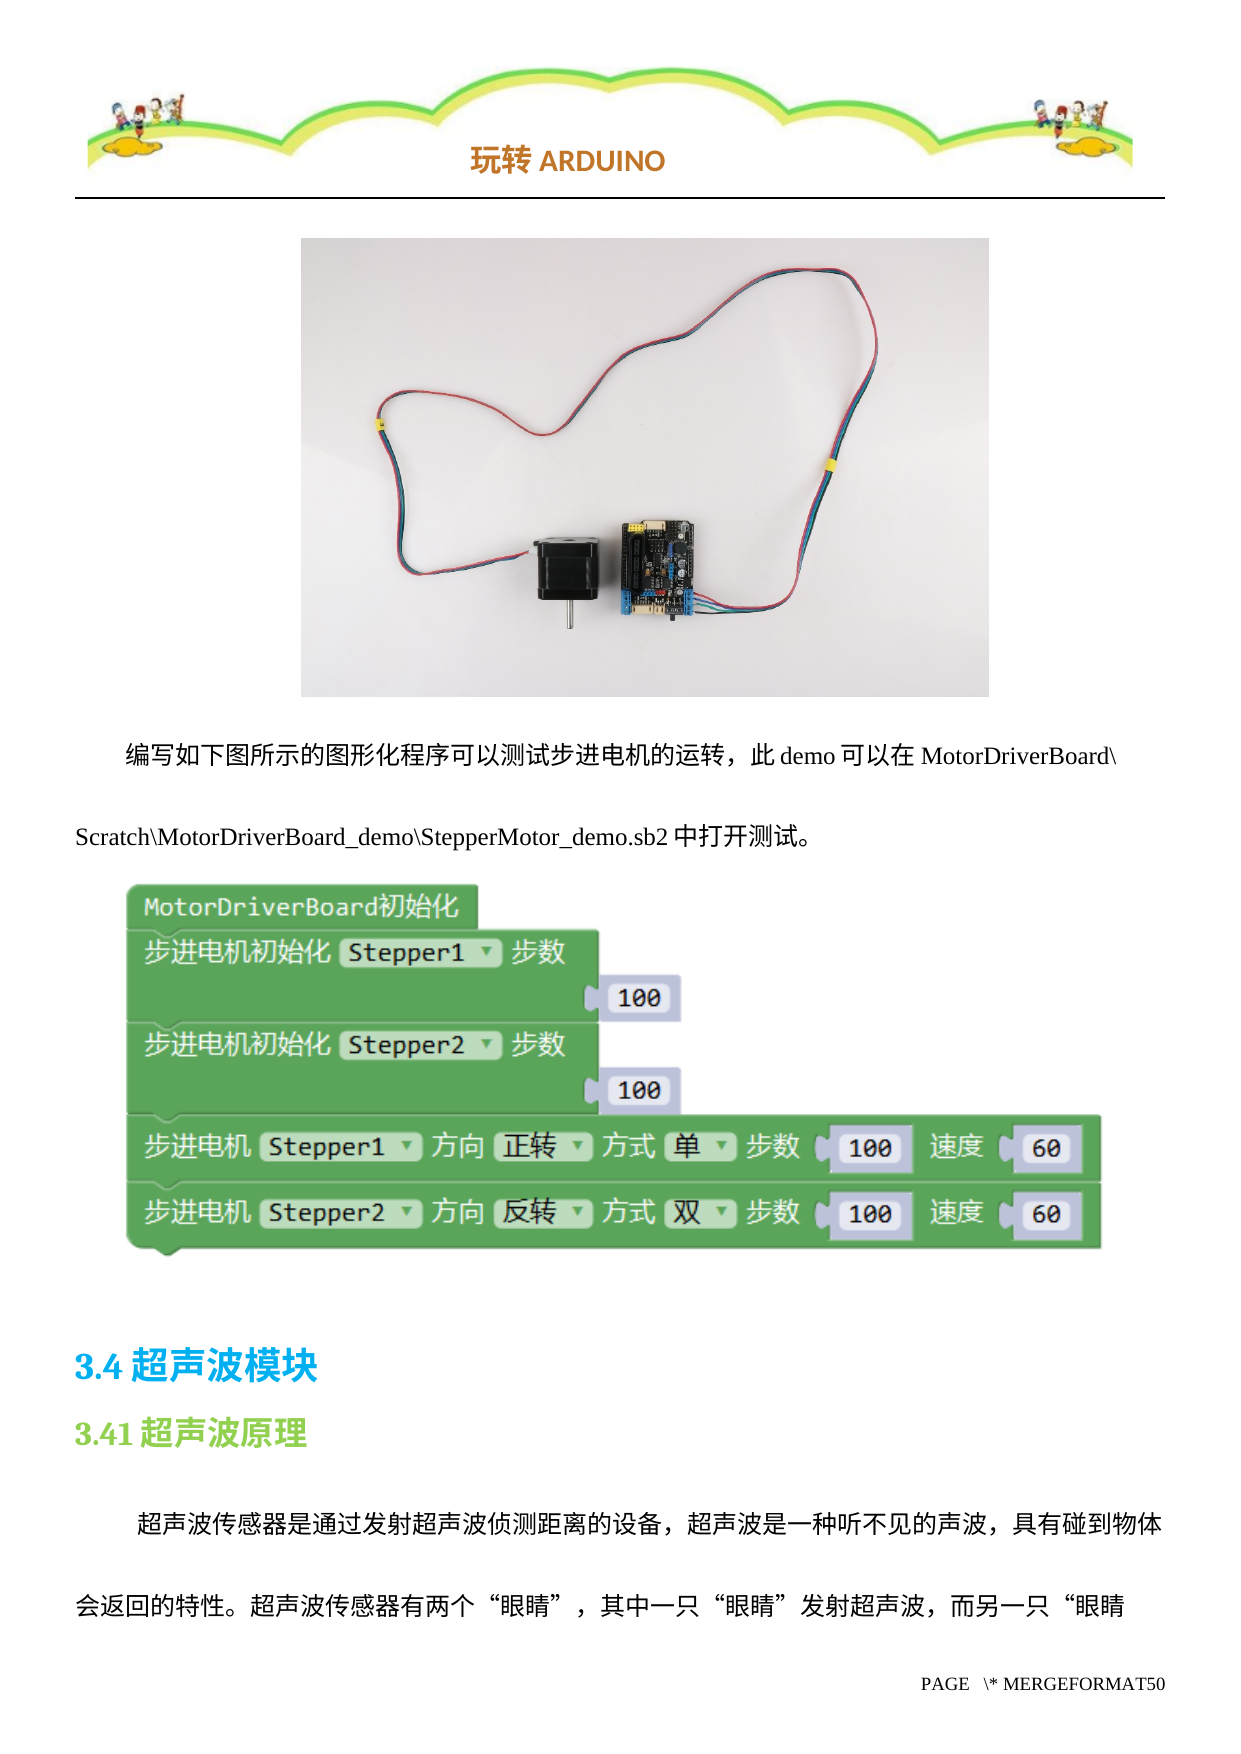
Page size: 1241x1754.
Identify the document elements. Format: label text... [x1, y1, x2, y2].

picture [301, 238, 989, 697]
text 编写如下图所示的图形化程序可以测试步进电机的运转，此demo可以在MotorDriverBoard\Scratch\MotorDriverBoard_demo\StepperMotor_demo.sb2中打开测试。 [75, 719, 1165, 869]
picture [103, 876, 1137, 1265]
subtitle 3.4 超声波模块 [75, 1329, 1165, 1397]
subtitle 3.41 超声波原理 [75, 1397, 1165, 1465]
picture [87, 58, 1134, 181]
